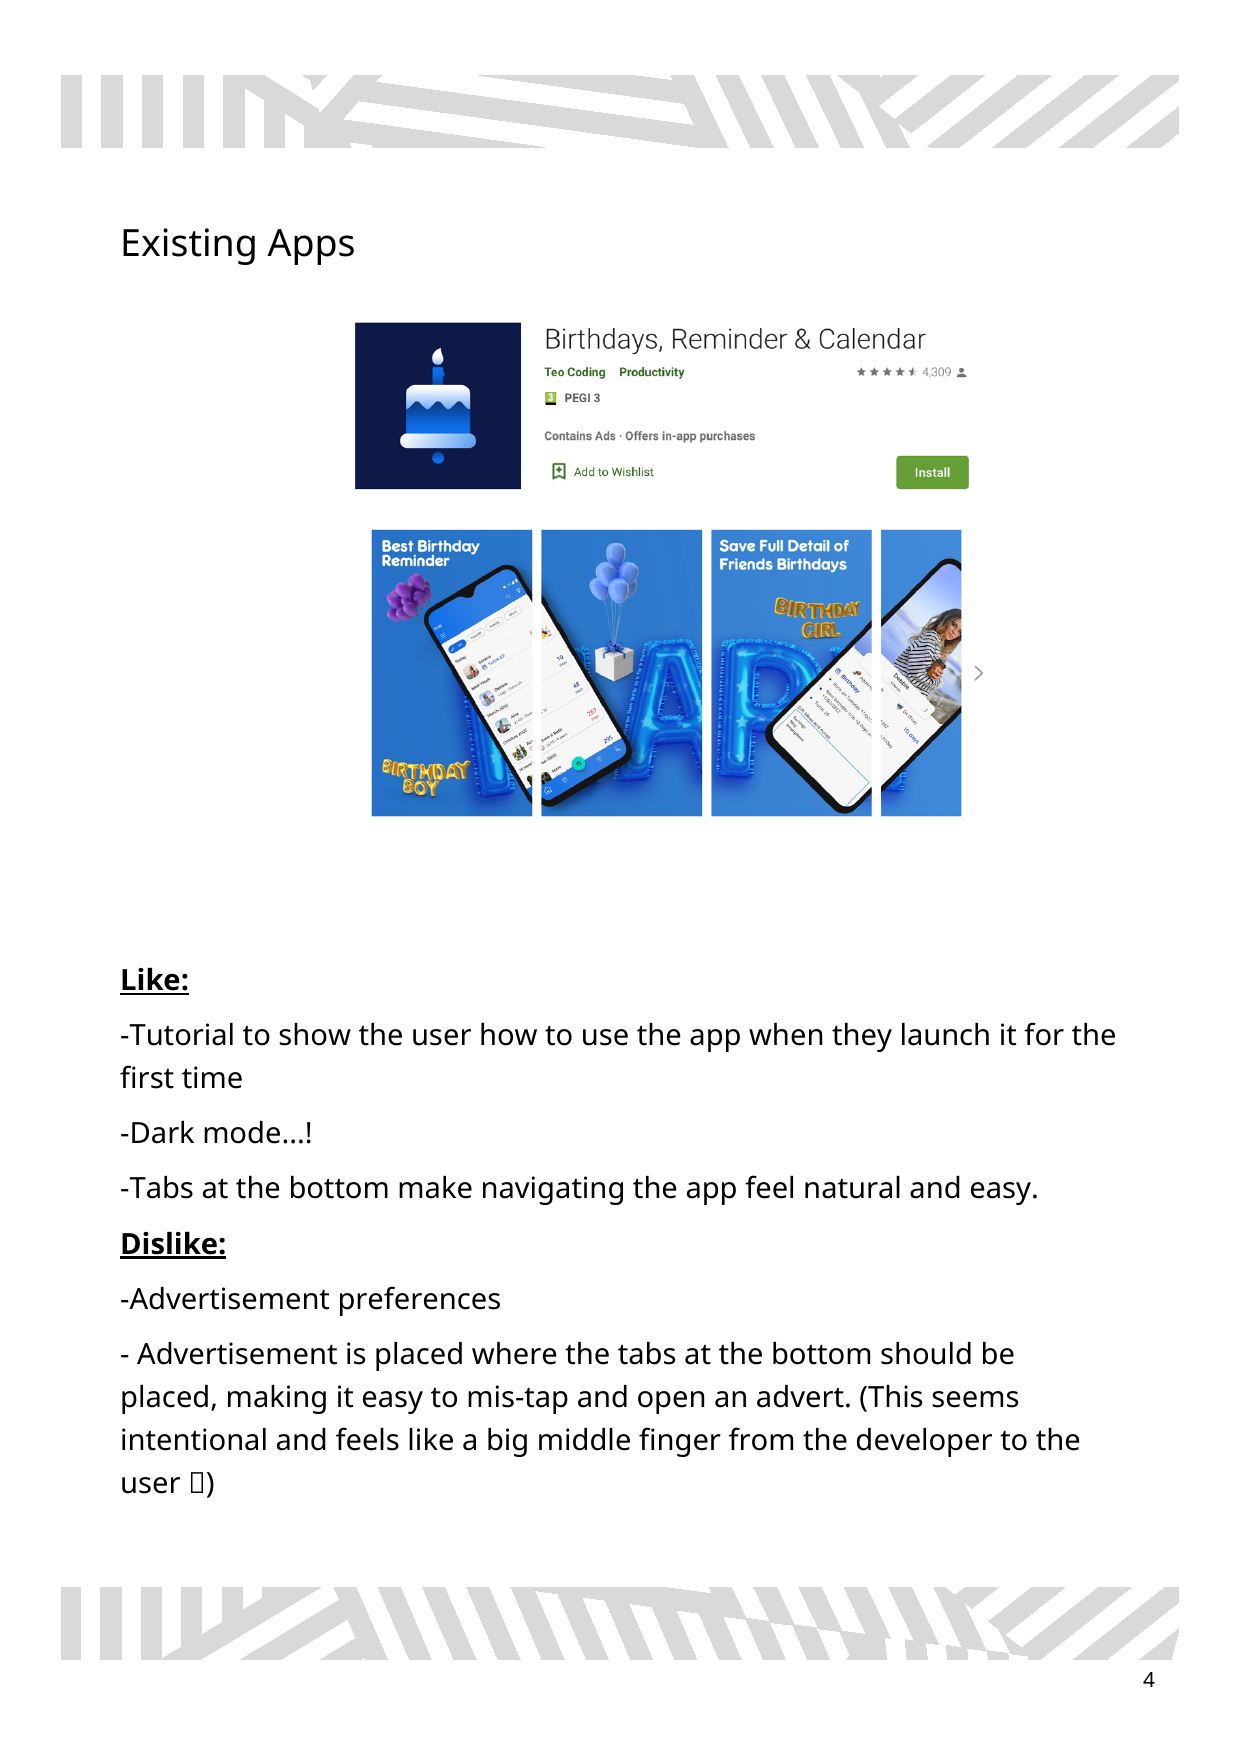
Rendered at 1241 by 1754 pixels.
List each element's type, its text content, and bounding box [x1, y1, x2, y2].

text -Tabs at the bottom make navigating the app feel natural and easy. [120, 1168, 1120, 1207]
text Dislike: [120, 1223, 1120, 1263]
text - Advertisement is placed where the tabs at the bottom should be placed, making it easy to mis-tap and open an advert. (This seems intentional and feels like a big middle finger from the developer to the user 🚩) [120, 1334, 1120, 1502]
text -Tutorial to show the user how to use the app when they launch it for the first time [120, 1014, 1120, 1097]
text Existing Apps [120, 216, 1120, 267]
text -Advertisement preferences [120, 1278, 1120, 1318]
text Like: [120, 959, 1120, 999]
picture [332, 301, 990, 839]
text -Dark mode...! [120, 1112, 1120, 1152]
